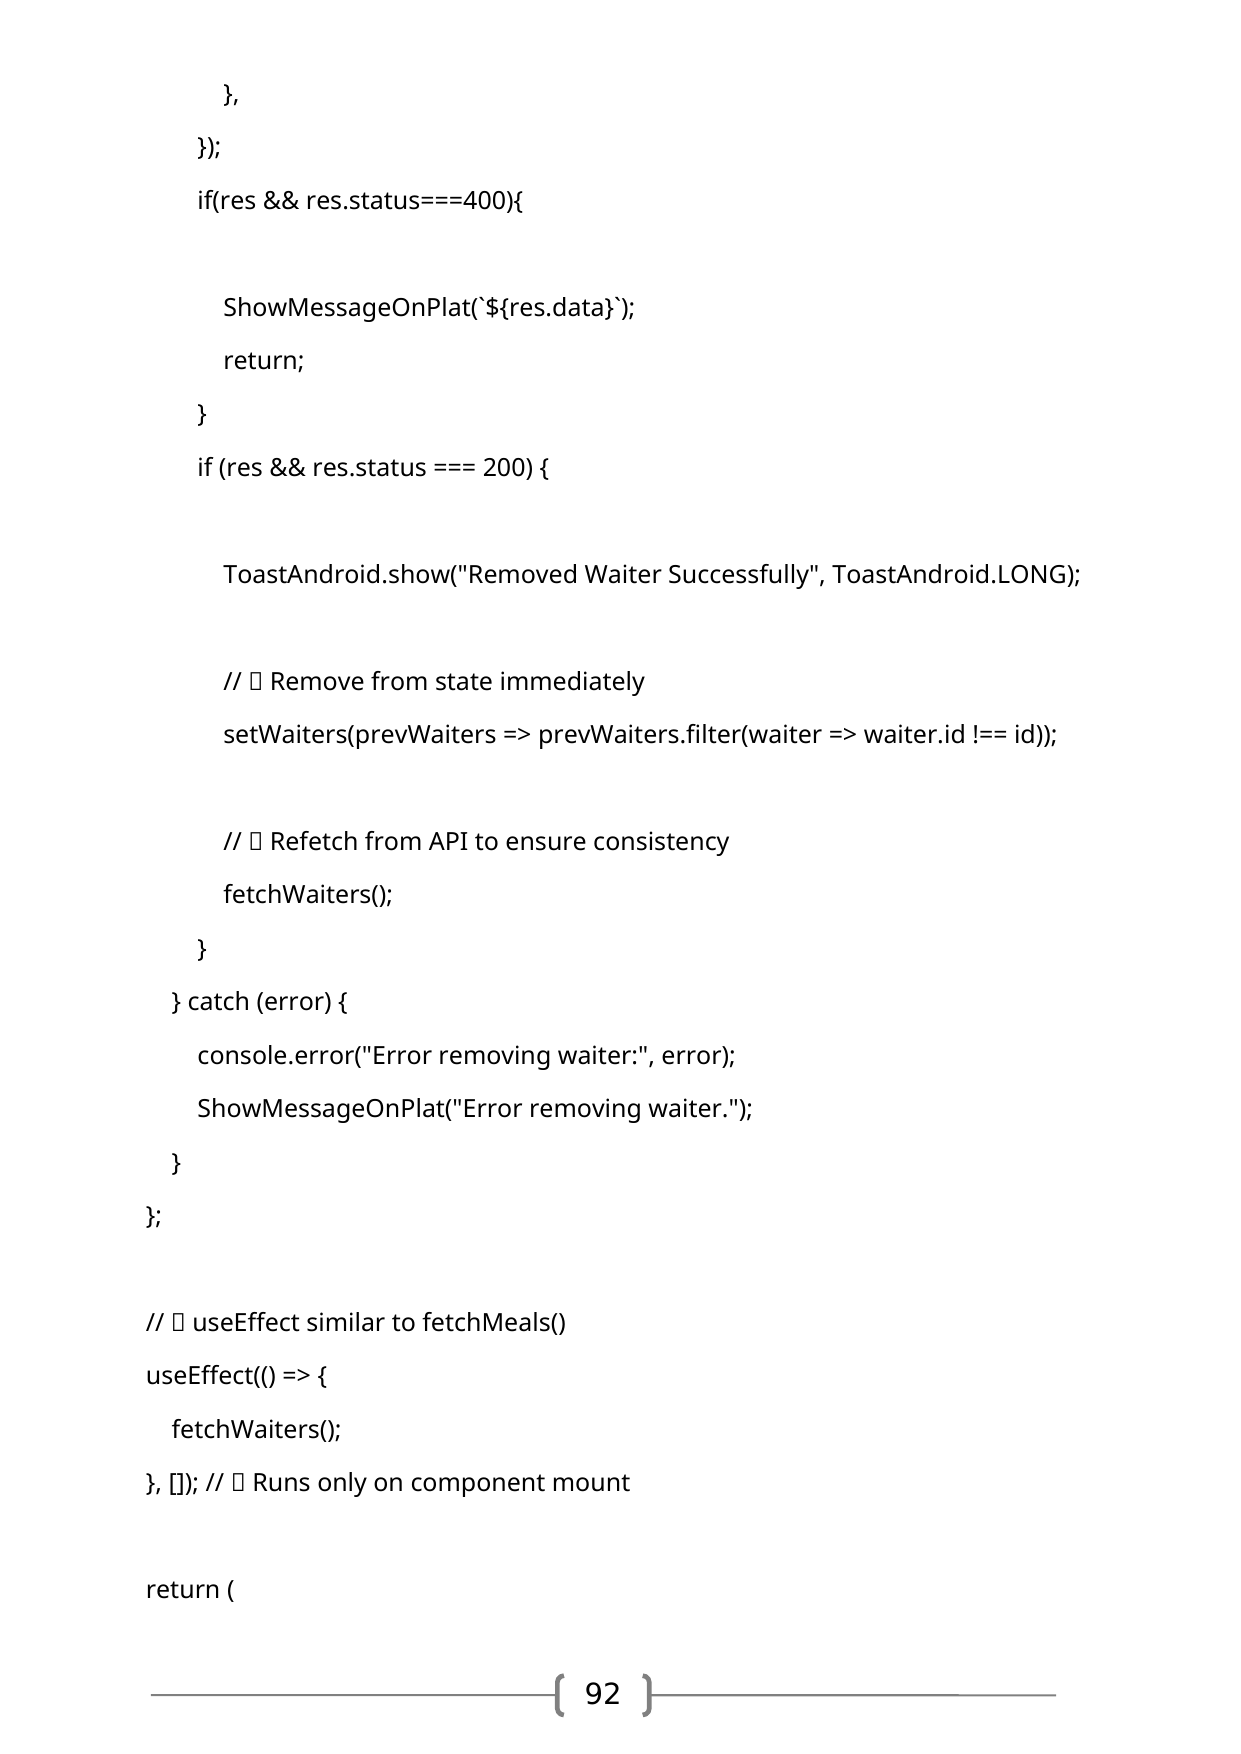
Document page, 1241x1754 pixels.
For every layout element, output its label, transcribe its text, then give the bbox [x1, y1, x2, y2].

text if (res && res.status === 200) { [120, 449, 1088, 483]
text } catch (error) { [120, 984, 1088, 1018]
text useEffect(() => { [120, 1358, 1088, 1392]
text // ✅ Refetch from API to ensure consistency [120, 823, 1088, 858]
text }, []); // ✅ Runs only on component mount [120, 1465, 1088, 1499]
text } [120, 396, 1088, 430]
text ToastAndroid.show("Removed Waiter Successfully", ToastAndroid.LONG); [120, 556, 1088, 590]
text setWaiters(prevWaiters => prevWaiters.filter(waiter => waiter.id !== id)); [120, 717, 1088, 751]
text ShowMessageOnPlat("Error removing waiter."); [120, 1091, 1088, 1125]
text // ✅ useEffect similar to fetchMeals() [120, 1304, 1088, 1338]
text fetchWaiters(); [120, 1411, 1088, 1445]
text fetchWaiters(); [120, 877, 1088, 911]
text }; [120, 1198, 1088, 1232]
text }); [120, 129, 1088, 163]
text ShowMessageOnPlat(`${res.data}`); [120, 289, 1088, 323]
text return; [120, 343, 1088, 377]
text if(res && res.status===400){ [120, 182, 1088, 216]
text } [120, 1144, 1088, 1178]
text } [120, 930, 1088, 964]
text console.error("Error removing waiter:", error); [120, 1037, 1088, 1071]
text // ✅ Remove from state immediately [120, 663, 1088, 697]
text }, [120, 75, 1088, 109]
text return ( [120, 1572, 1088, 1606]
